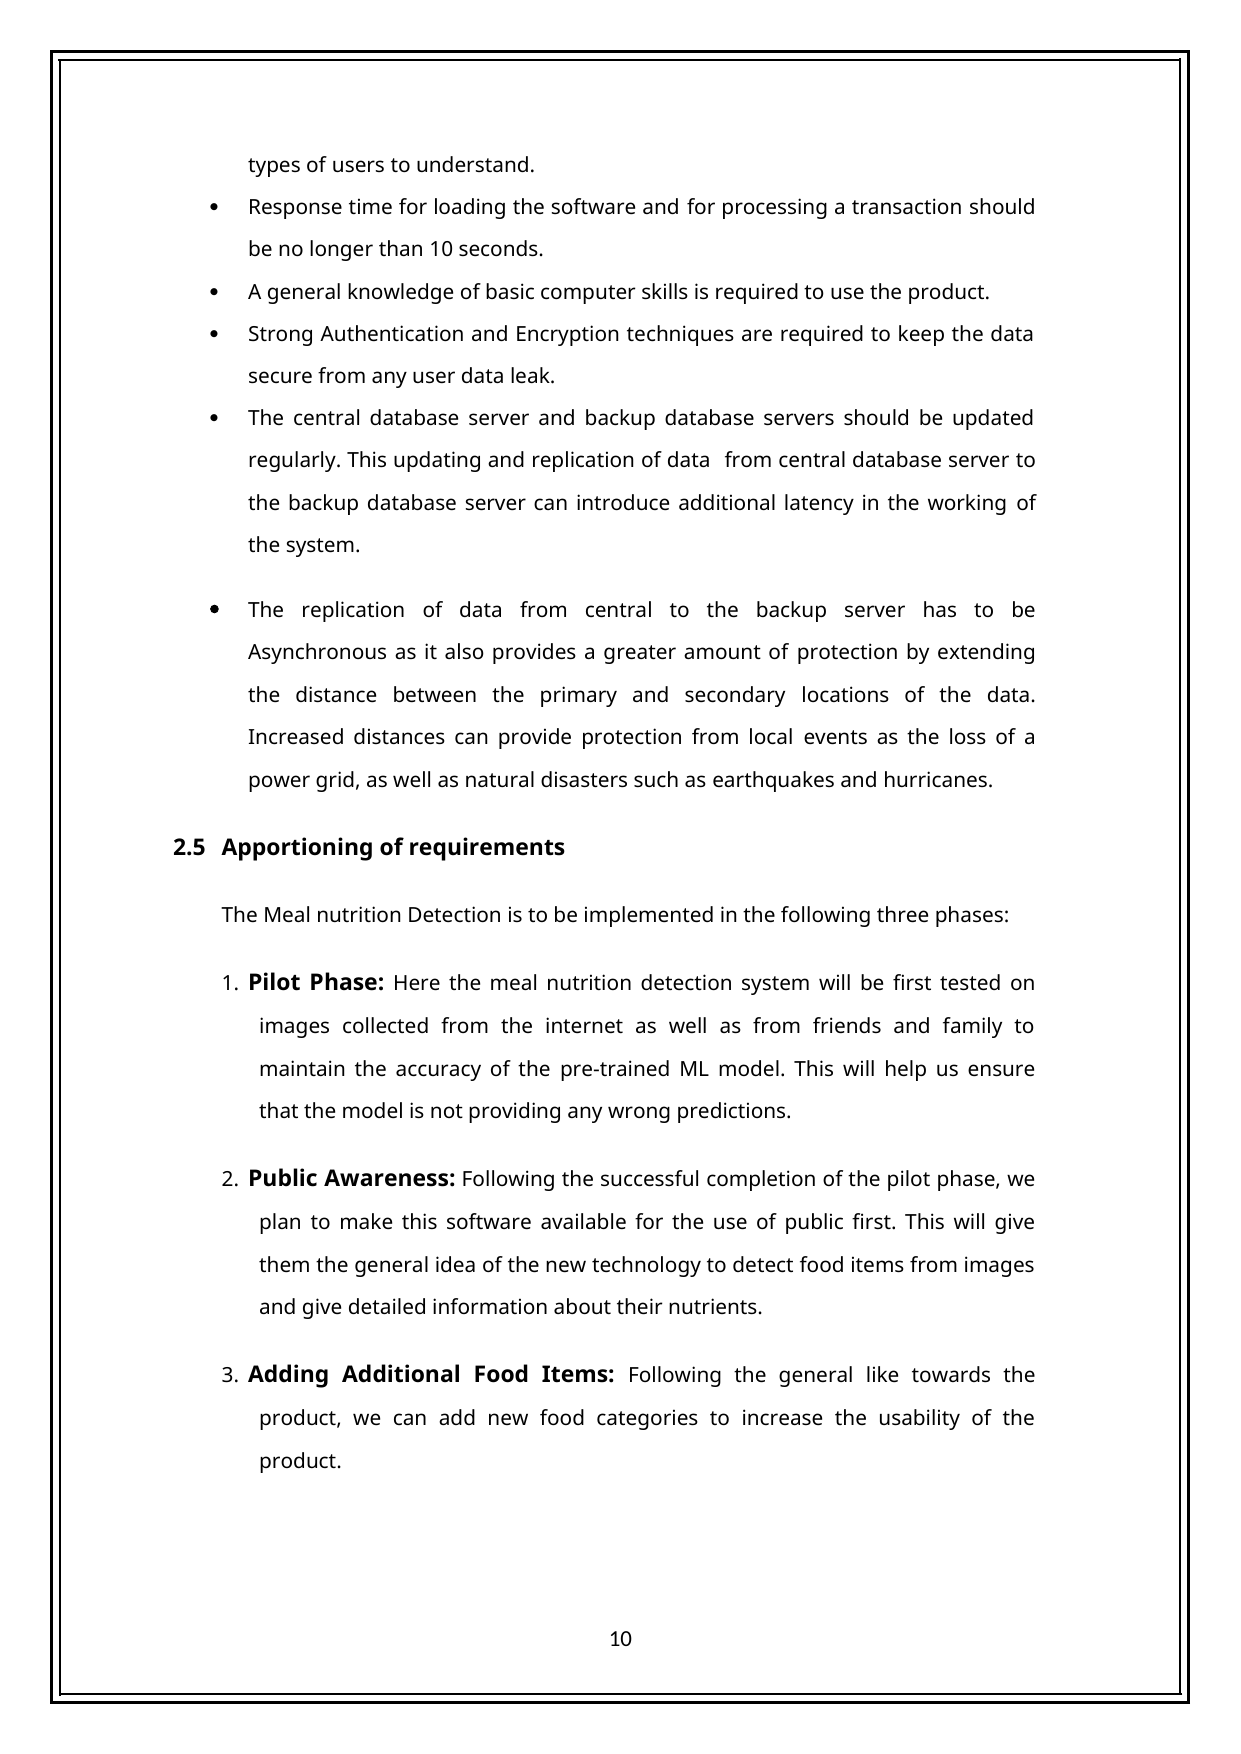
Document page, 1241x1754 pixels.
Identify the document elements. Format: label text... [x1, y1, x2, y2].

list Adding Additional Food Items: Following the general like towards the product, we can add new food categories to increase the usability of the product. [221, 1358, 1036, 1474]
list The Meal nutrition Detection is to be implemented in the following three phases: [221, 900, 1036, 929]
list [210, 150, 1035, 178]
list Strong Authentication and Encryption techniques are required to keep the data secure from any user data leak. [210, 319, 1036, 390]
list Pilot Phase: Here the meal nutrition detection system will be first tested on images collected from the internet as well as from friends and family to maintain the accuracy of the pre-trained ML model. This will help us ensure that the model is not providing any wrong predictions. [221, 966, 1036, 1125]
list The replication of data from central to the backup server has to be Asynchronous as it also provides a greater amount of protection by extending the distance between the primary and secondary locations of the data. Increased distances can provide protection from local events as the loss of a power grid, as well as natural disasters such as earthquakes and hurricanes. [210, 595, 1036, 793]
list A general knowledge of basic computer skills is required to use the product. [210, 277, 1036, 305]
list The central database server and backup database servers should be updated regularly. This updating and replication of data from central database server to the backup database server can introduce additional latency in the working of the system. [210, 403, 1036, 558]
list Public Awareness: Following the successful completion of the pilot phase, we plan to make this software available for the use of public first. This will give them the general idea of the new technology to detect food items from images and give detailed information about their nutrients. [221, 1162, 1036, 1321]
list Response time for loading the software and for processing a transaction should be no longer than 10 seconds. [210, 192, 1036, 263]
list Apportioning of requirements [173, 831, 1036, 862]
